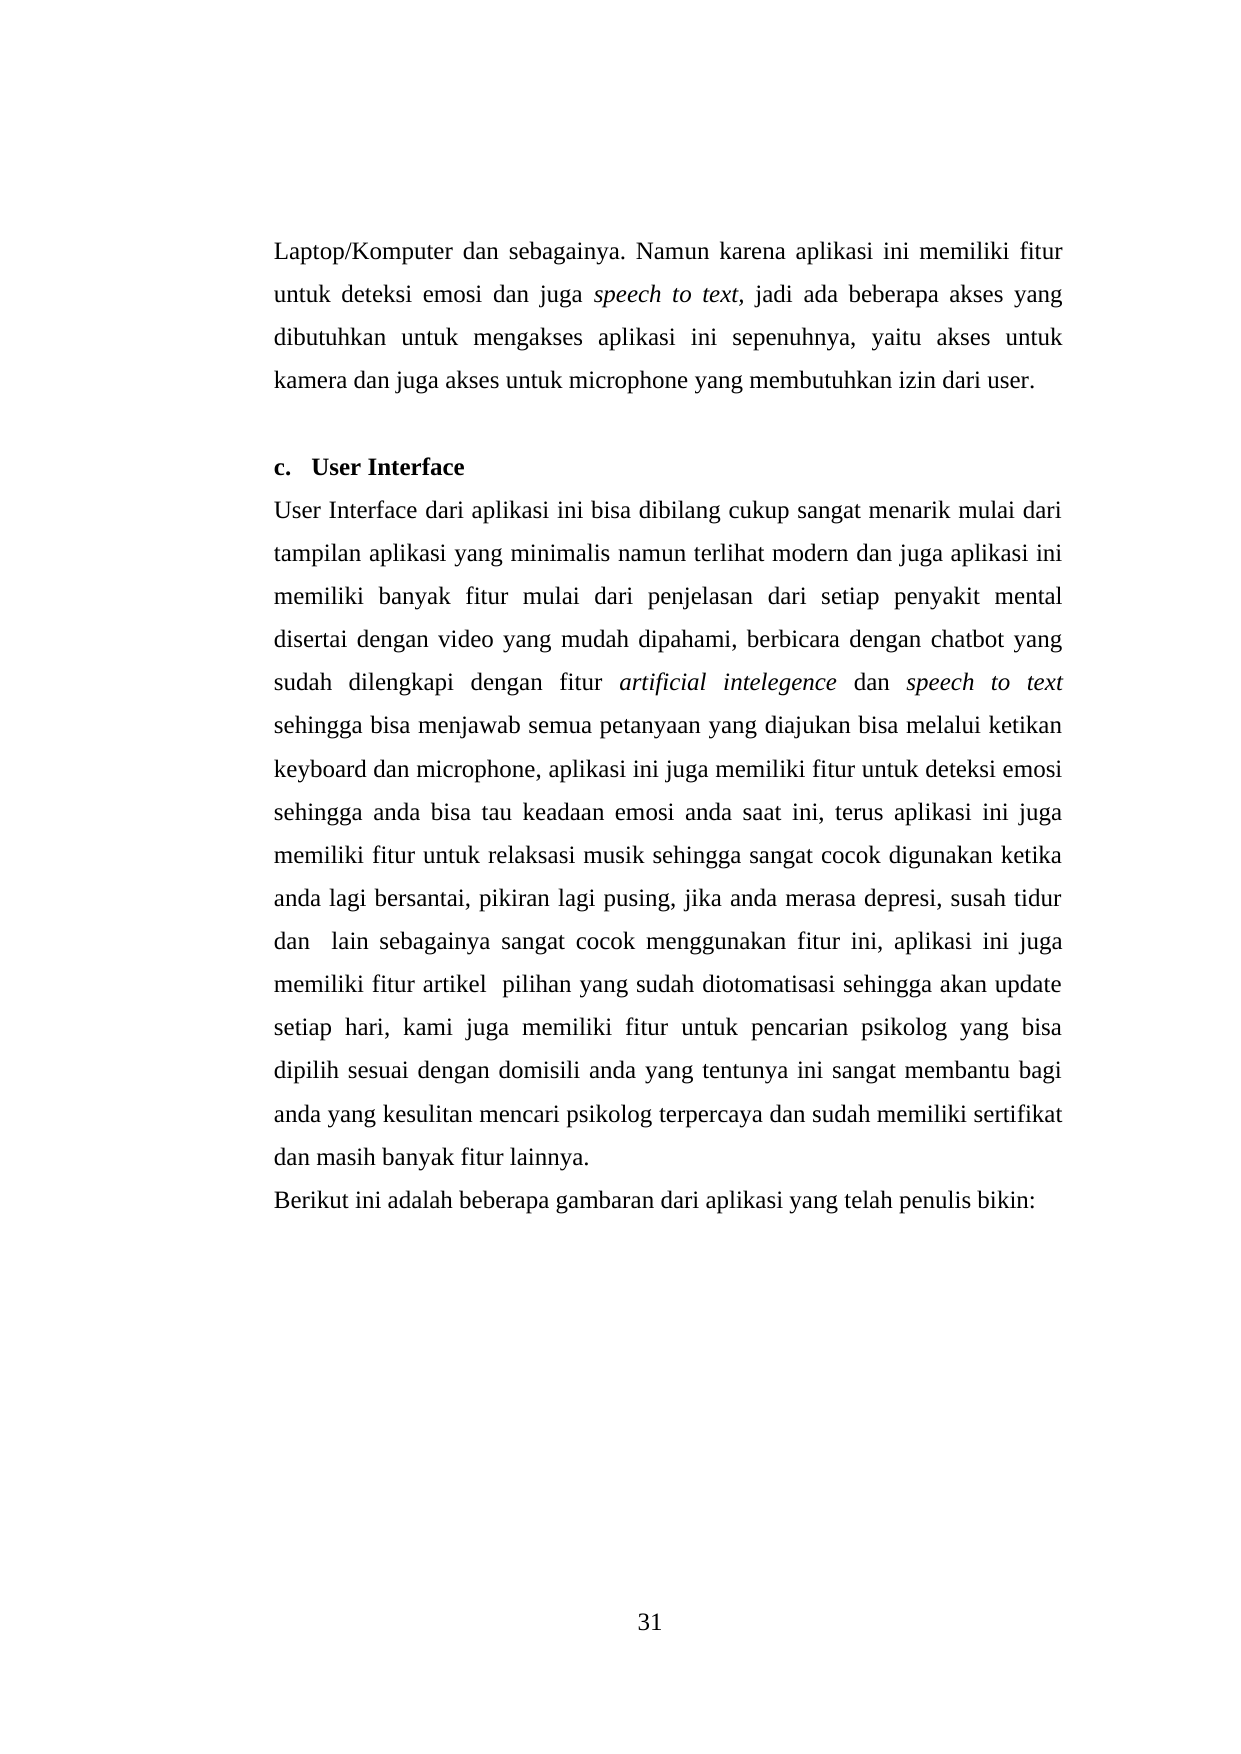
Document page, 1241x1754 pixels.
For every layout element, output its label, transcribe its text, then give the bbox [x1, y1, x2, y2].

list User Interface [274, 452, 1063, 481]
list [274, 236, 1063, 394]
list User Interface dari aplikasi ini bisa dibilang cukup sangat menarik mulai dari tampilan aplikasi yang minimalis namun terlihat modern dan juga aplikasi ini memiliki banyak fitur mulai dari penjelasan dari setiap penyakit mental disertai dengan video yang mudah dipahami, berbicara dengan chatbot yang sudah dilengkapi dengan fitur artificial intelegence dan speech to text sehingga bisa menjawab semua petanyaan yang diajukan bisa melalui ketikan keyboard dan microphone, aplikasi ini juga memiliki fitur untuk deteksi emosi sehingga anda bisa tau keadaan emosi anda saat ini, terus aplikasi ini juga memiliki fitur untuk relaksasi musik sehingga sangat cocok digunakan ketika anda lagi bersantai, pikiran lagi pusing, jika anda merasa depresi, susah tidur dan lain sebagainya sangat cocok menggunakan fitur ini, aplikasi ini juga memiliki fitur artikel pilihan yang sudah diotomatisasi sehingga akan update setiap hari, kami juga memiliki fitur untuk pencarian psikolog yang bisa dipilih sesuai dengan domisili anda yang tentunya ini sangat membantu bagi anda yang kesulitan mencari psikolog terpercaya dan sudah memiliki sertifikat dan masih banyak fitur lainnya. [274, 495, 1063, 1171]
list Berikut ini adalah beberapa gambaran dari aplikasi yang telah penulis bikin: [274, 1185, 1063, 1214]
